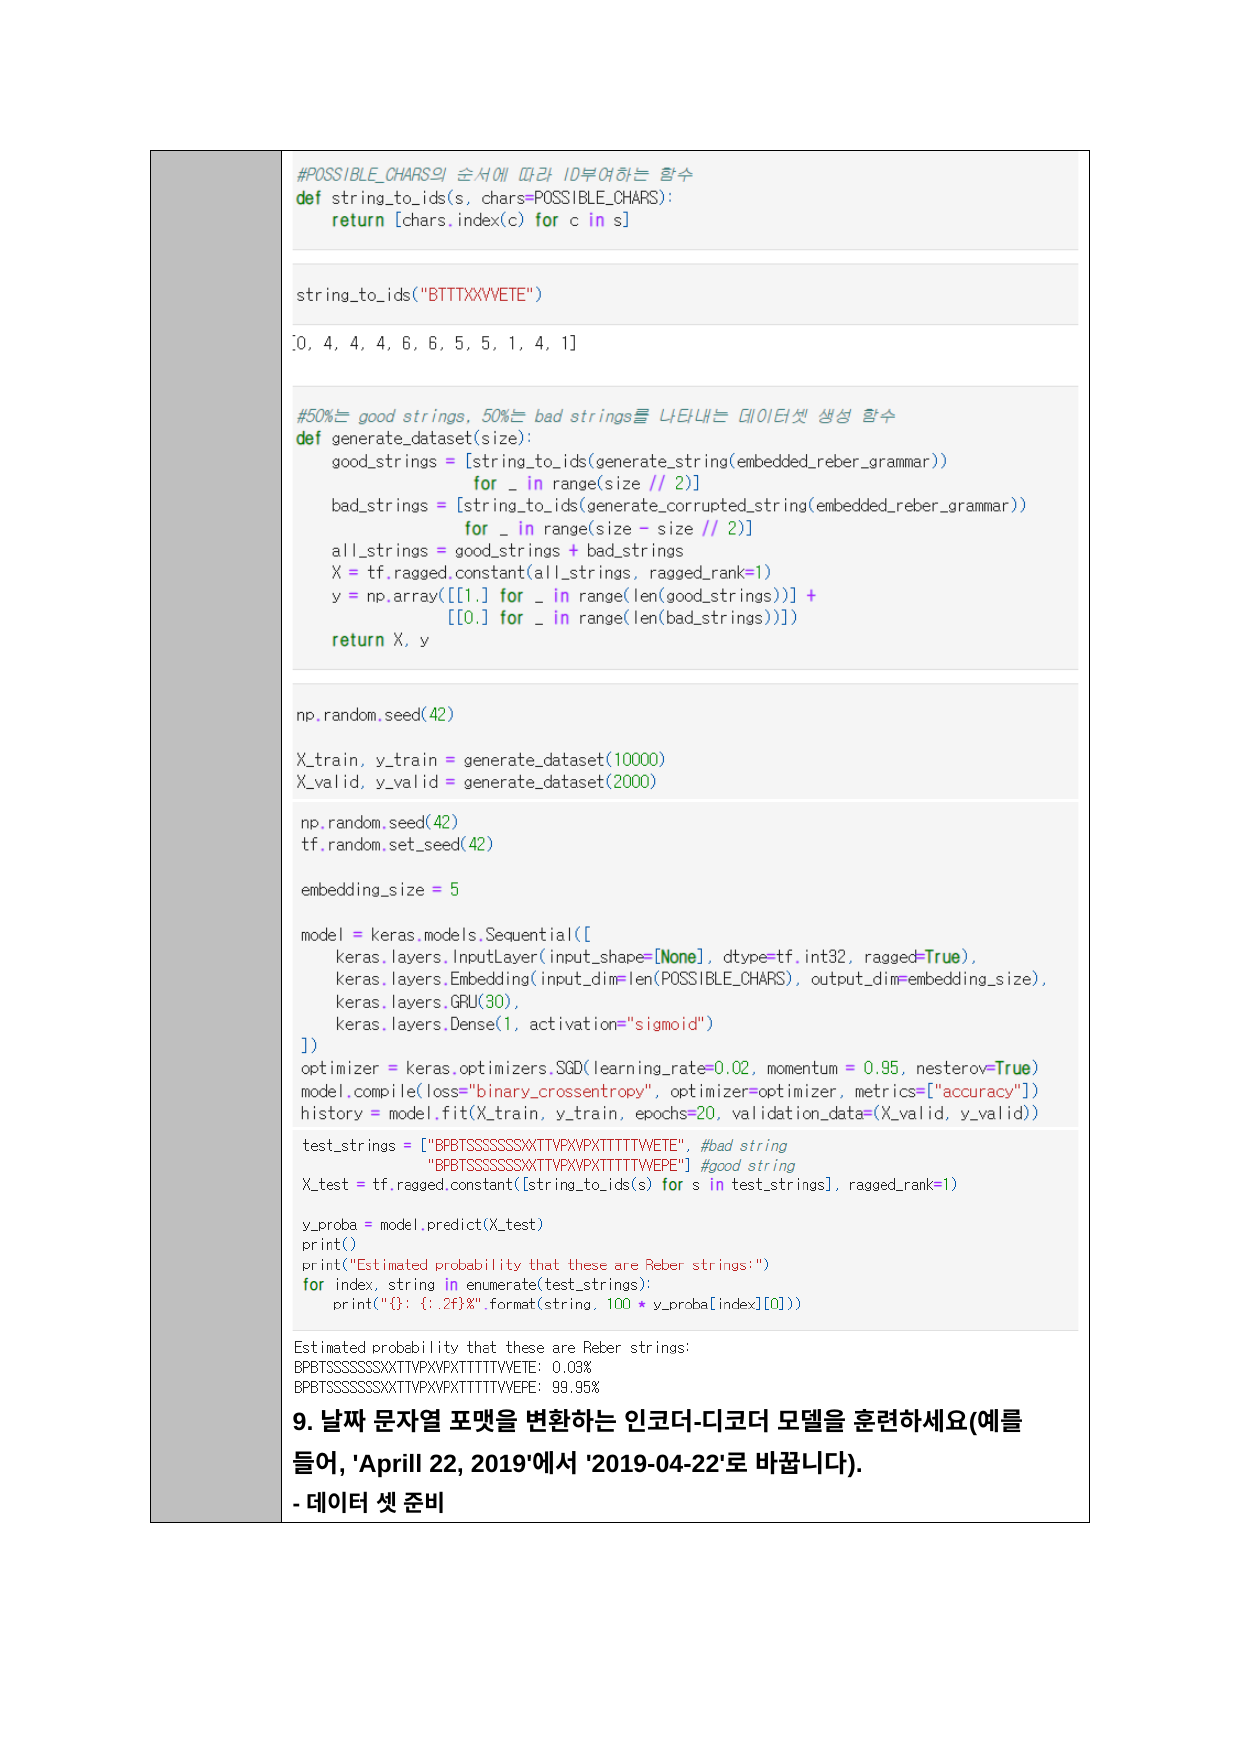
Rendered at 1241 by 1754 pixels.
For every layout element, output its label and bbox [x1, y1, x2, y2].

picture [292, 802, 1079, 1127]
table_cell [282, 151, 1089, 1522]
picture [292, 1130, 1079, 1398]
picture [292, 151, 1079, 799]
